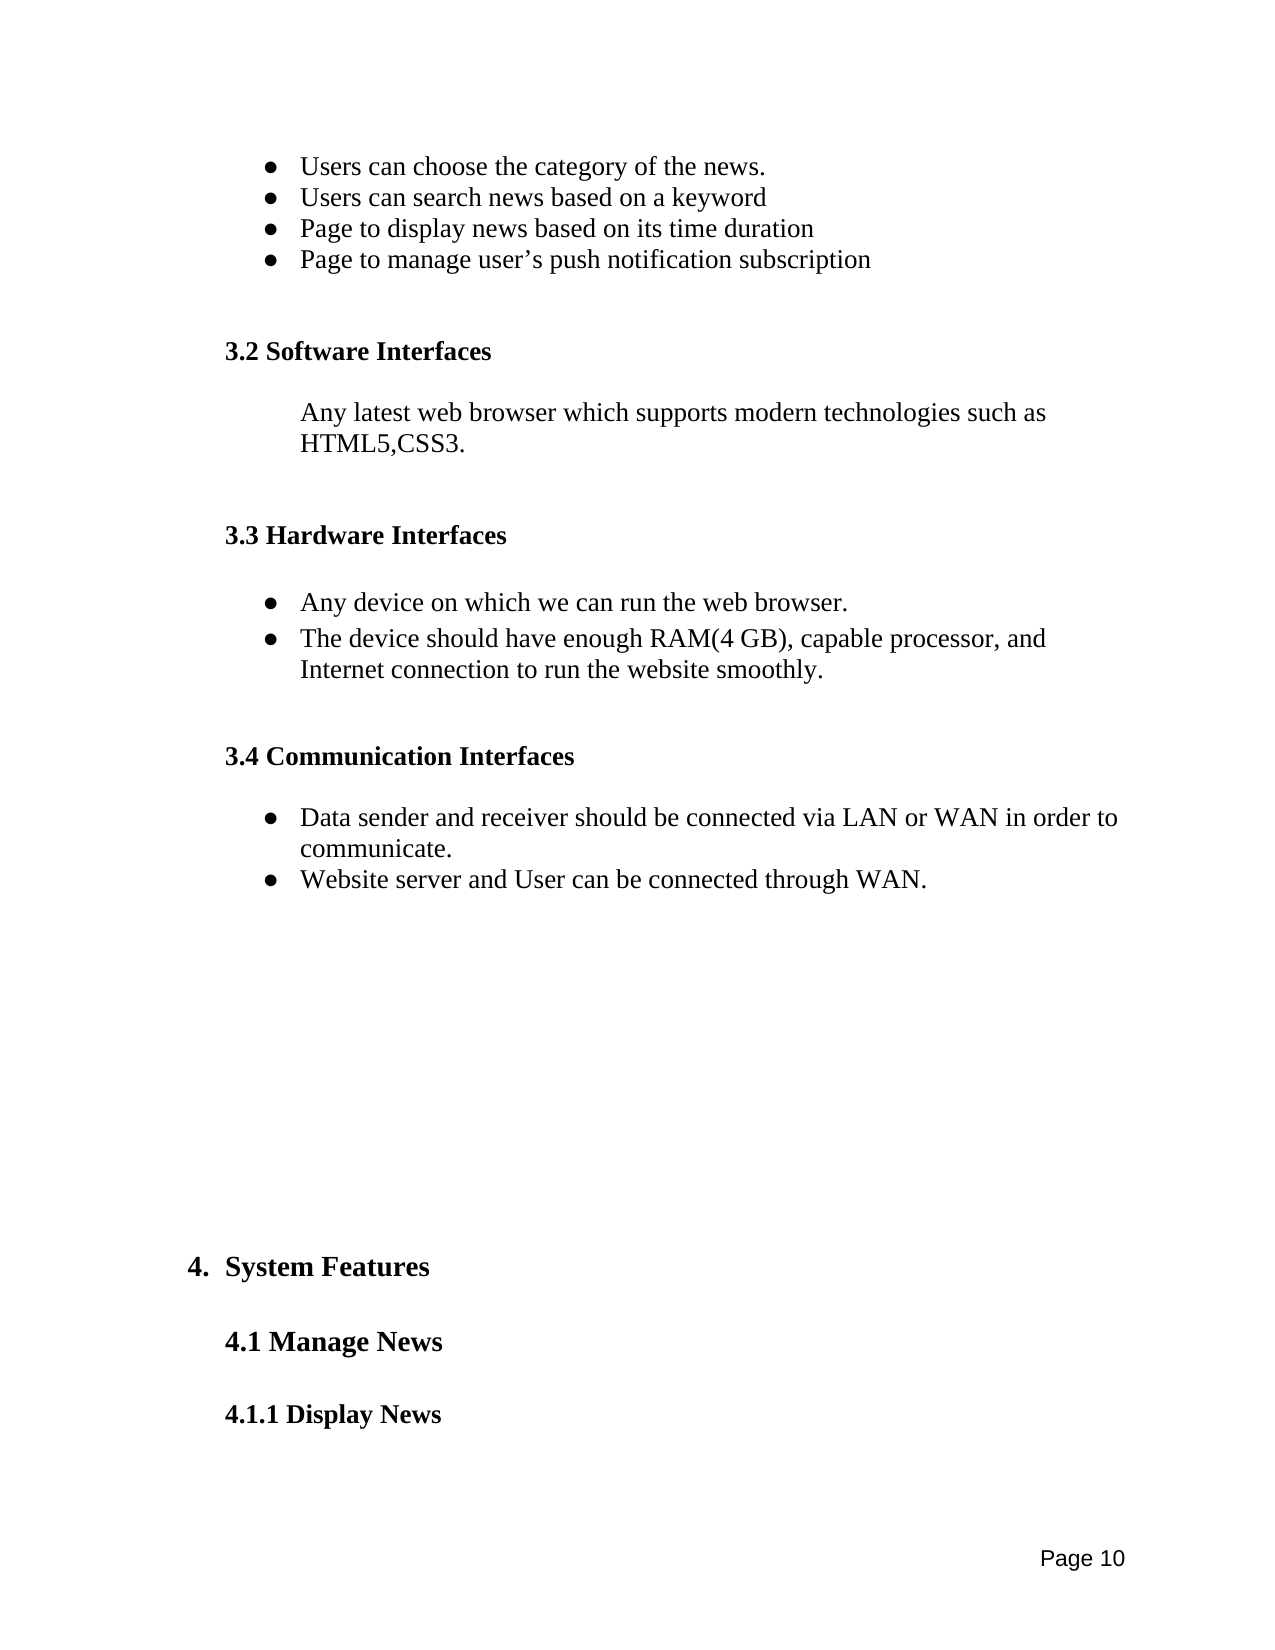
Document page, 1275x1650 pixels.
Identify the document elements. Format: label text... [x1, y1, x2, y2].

list Any device on which we can run the web browser. [262, 586, 1125, 617]
list Users can search news based on a keyword [262, 181, 1125, 212]
list The device should have enough RAM(4 GB), capable processor, and Internet connection to run the website smoothly. [262, 622, 1125, 684]
text 3.3 Hardware Interfaces [150, 519, 1125, 550]
list System Features [187, 1249, 1125, 1283]
text 4.1.1 Display News [225, 1398, 1125, 1429]
text Any latest web browser which supports modern technologies such as HTML5,CSS3. [300, 396, 1125, 458]
list Website server and User can be connected through WAN. [262, 863, 1125, 894]
list Page to manage user’s push notification subscription [262, 243, 1125, 274]
text 3.4 Communication Interfaces [150, 740, 1125, 771]
text 4.1 Manage News [150, 1324, 1125, 1357]
list Page to display news based on its time duration [262, 212, 1125, 243]
list Data sender and receiver should be connected via LAN or WAN in order to communicate. [262, 801, 1125, 863]
text 3.2 Software Interfaces [150, 336, 1125, 367]
list Users can choose the category of the news. [262, 150, 1125, 181]
